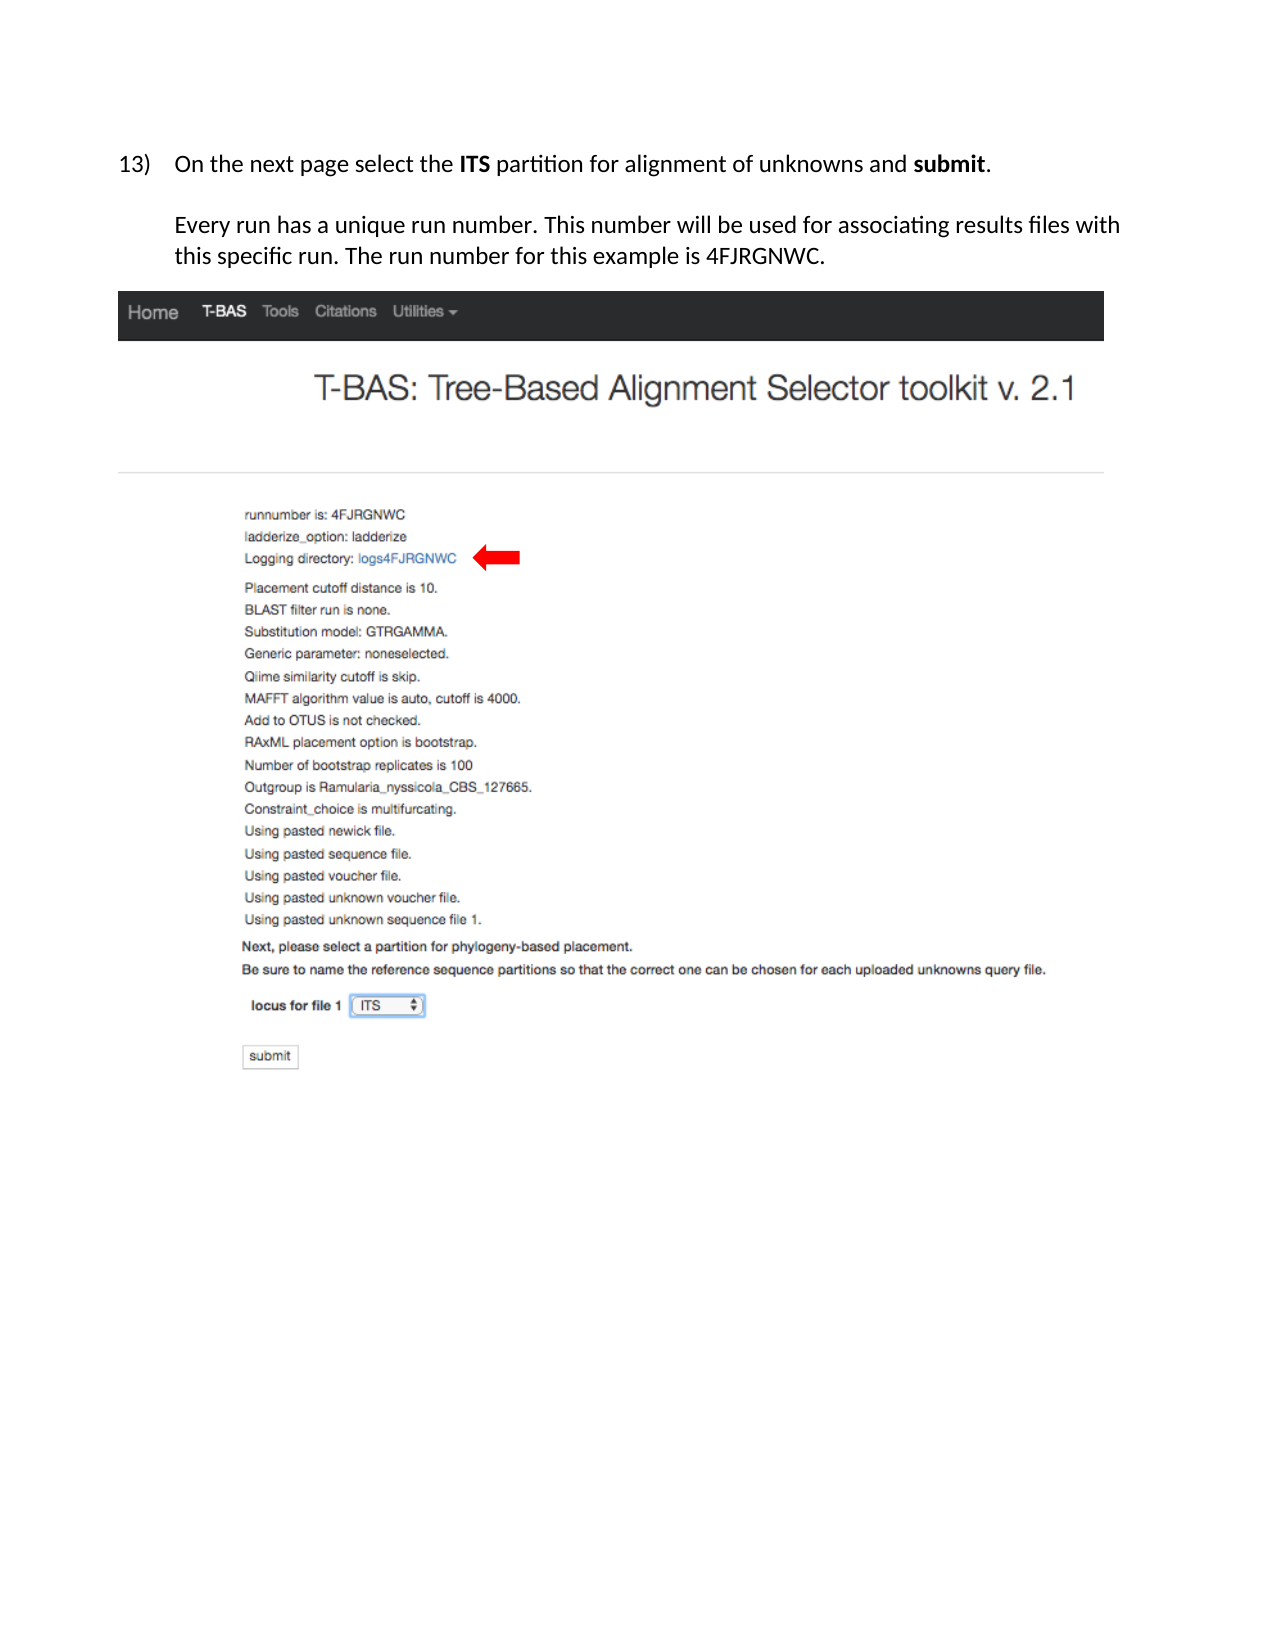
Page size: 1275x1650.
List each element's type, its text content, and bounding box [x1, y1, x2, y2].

list On the next page select the ITS partition for alignment of unknowns and submit. [118, 149, 1157, 179]
list Every run has a unique run number. This number will be used for associating results files with this specific run. The run number for this example is 4FJRGNWC. [174, 210, 1157, 271]
picture [118, 291, 1104, 1076]
